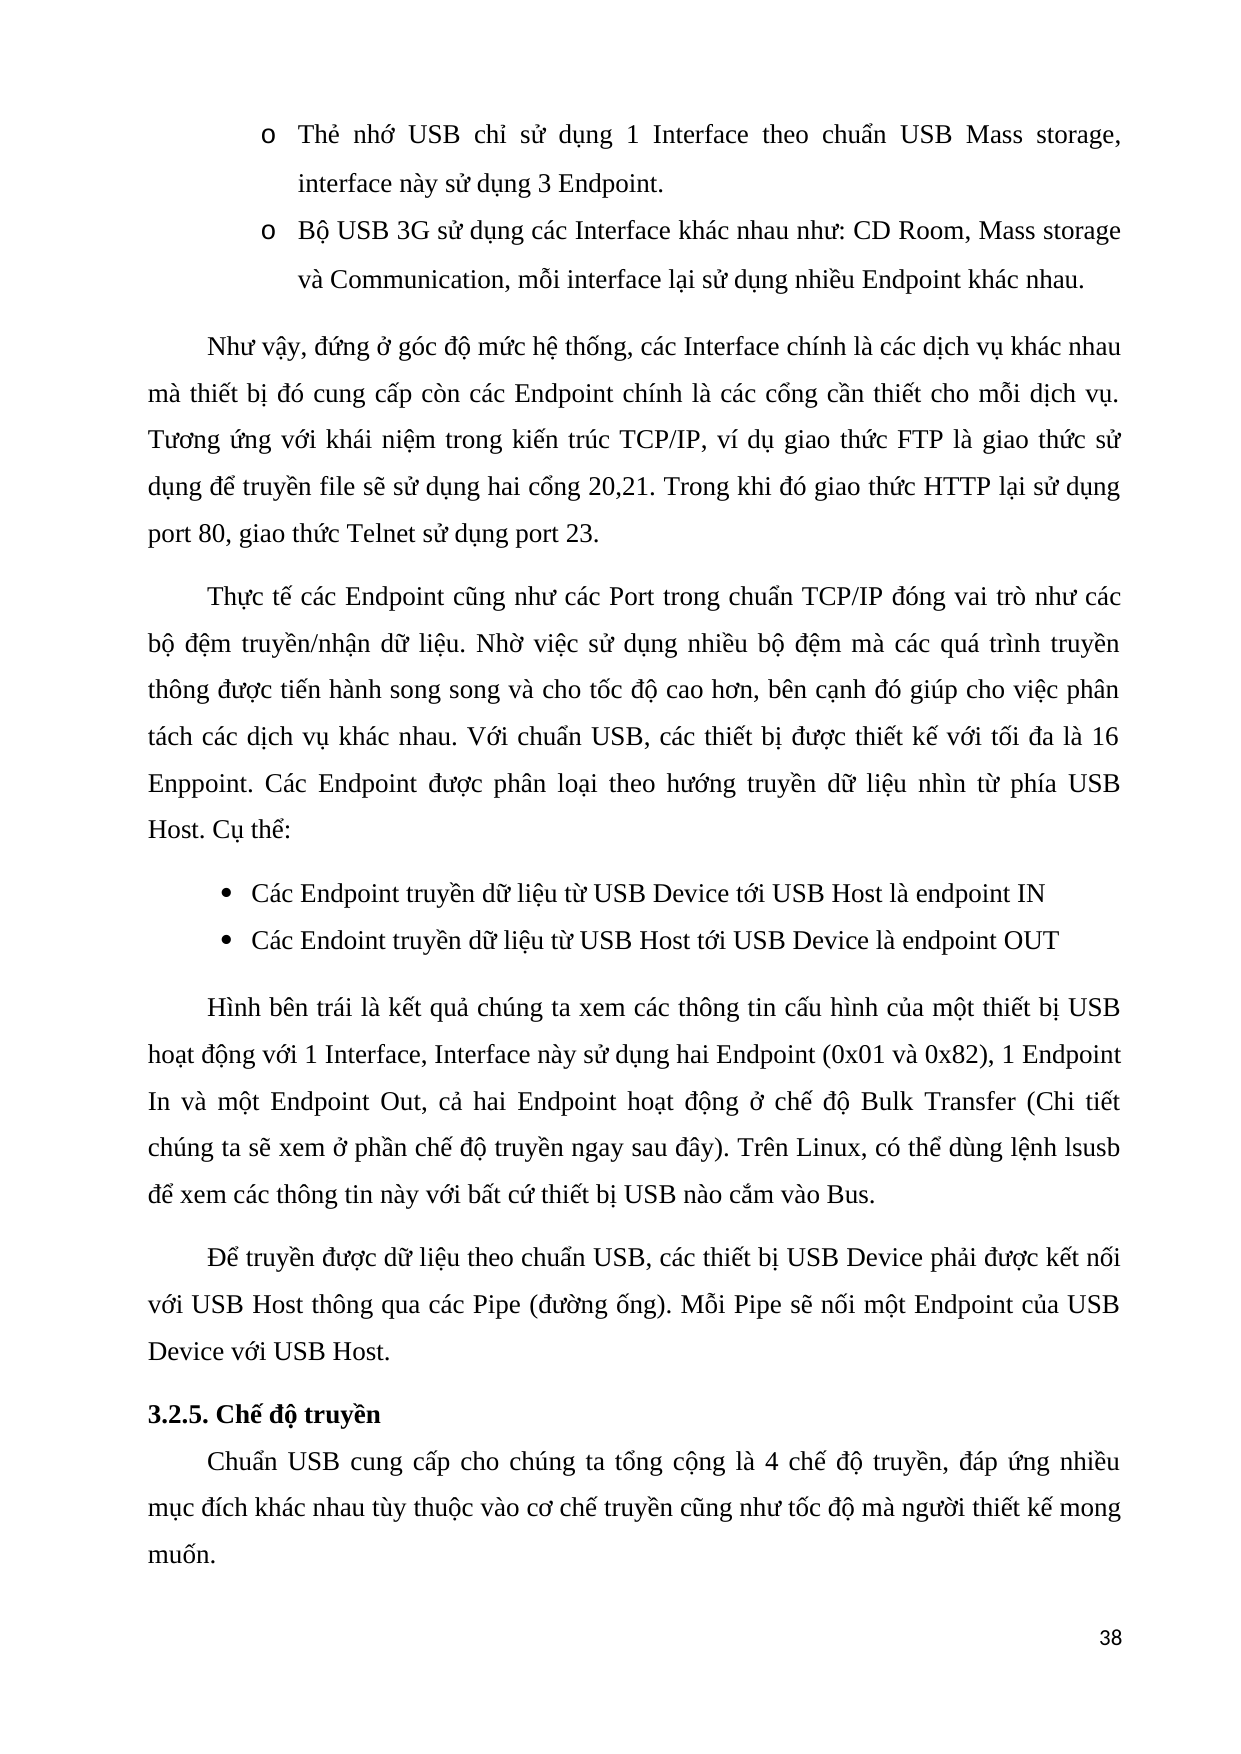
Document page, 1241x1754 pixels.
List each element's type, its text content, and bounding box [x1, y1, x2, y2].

text Để truyền được dữ liệu theo chuẩn USB, các thiết bị USB Device phải được kết nối với USB Host thông qua các Pipe (đường ống). Mỗi Pipe sẽ nối một Endpoint của USB Device với USB Host. [148, 1241, 1122, 1366]
list Các Endoint truyền dữ liệu từ USB Host tới USB Device là endpoint OUT [222, 924, 1122, 955]
list Các Endpoint truyền dữ liệu từ USB Device tới USB Host là endpoint IN [222, 877, 1122, 908]
text Như vậy, đứng ở góc độ mức hệ thống, các Interface chính là các dịch vụ khác nhau mà thiết bị đó cung cấp còn các Endpoint chính là các cổng cần thiết cho mỗi dịch vụ. Tương ứng với khái niệm trong kiến trúc TCP/IP, ví dụ giao thức FTP là giao thức sử dụng để truyền file sẽ sử dụng hai cổng 20,21. Trong khi đó giao thức HTTP lại sử dụng port 80, giao thức Telnet sử dụng port 23. [148, 330, 1122, 548]
subtitle 3.2.5. Chế độ truyền [148, 1398, 1122, 1429]
text Hình bên trái là kết quả chúng ta xem các thông tin cấu hình của một thiết bị USB hoạt động với 1 Interface, Interface này sử dụng hai Endpoint (0x01 và 0x82), 1 Endpoint In và một Endpoint Out, cả hai Endpoint hoạt động ở chế độ Bulk Transfer (Chi tiết chúng ta sẽ xem ở phần chế độ truyền ngay sau đây). Trên Linux, có thể dùng lệnh lsusb để xem các thông tin này với bất cứ thiết bị USB nào cắm vào Bus. [148, 991, 1122, 1209]
text Chuẩn USB cung cấp cho chúng ta tổng cộng là 4 chế độ truyền, đáp ứng nhiều mục đích khác nhau tùy thuộc vào cơ chế truyền cũng như tốc độ mà người thiết kế mong muốn. [148, 1445, 1122, 1569]
text Thực tế các Endpoint cũng như các Port trong chuẩn TCP/IP đóng vai trò như các bộ đệm truyền/nhận dữ liệu. Nhờ việc sử dụng nhiều bộ đệm mà các quá trình truyền thông được tiến hành song song và cho tốc độ cao hơn, bên cạnh đó giúp cho việc phân tách các dịch vụ khác nhau. Với chuẩn USB, các thiết bị được thiết kế với tối đa là 16 Enppoint. Các Endpoint được phân loại theo hướng truyền dữ liệu nhìn từ phía USB Host. Cụ thể: [148, 580, 1122, 845]
list Bộ USB 3G sử dụng các Interface khác nhau như: CD Room, Mass storage và Communication, mỗi interface lại sử dụng nhiều Endpoint khác nhau. [260, 214, 1122, 294]
list Thẻ nhớ USB chỉ sử dụng 1 Interface theo chuẩn USB Mass storage, interface này sử dụng 3 Endpoint. [260, 118, 1122, 198]
